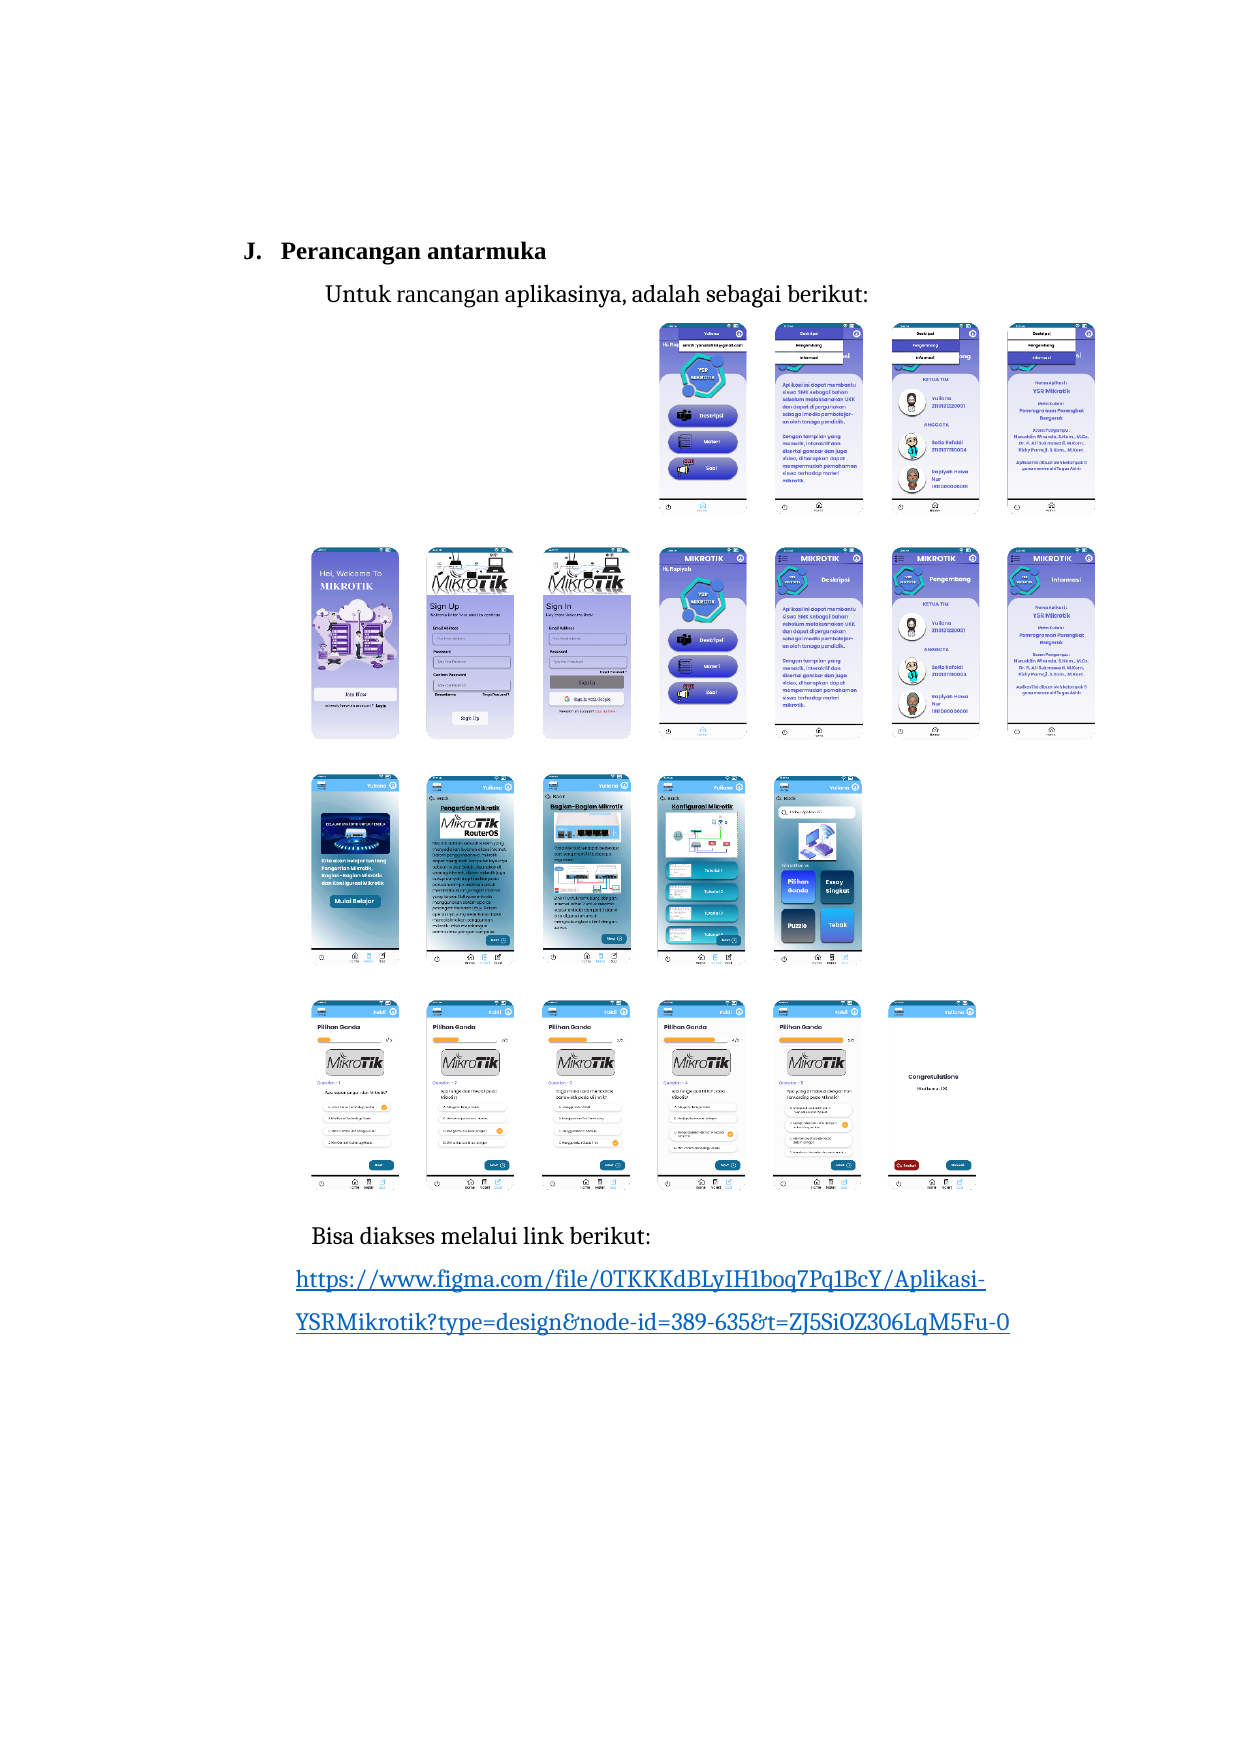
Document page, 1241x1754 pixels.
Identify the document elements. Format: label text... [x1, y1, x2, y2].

list Perancangan antarmuka [243, 236, 1063, 265]
list Bisa diakses melalui link berikut: [311, 1222, 1063, 1251]
list https://www.figma.com/file/0TKKKdBLyIH1boq7Pq1BcY/Aplikasi-YSRMikrotik?type=design&node-id=389-635&t=ZJ5SiOZ306LqM5Fu-0 [295, 1265, 1063, 1337]
list Untuk rancangan aplikasinya, adalah sebagai berikut: [281, 279, 1063, 309]
picture [311, 323, 1095, 1208]
